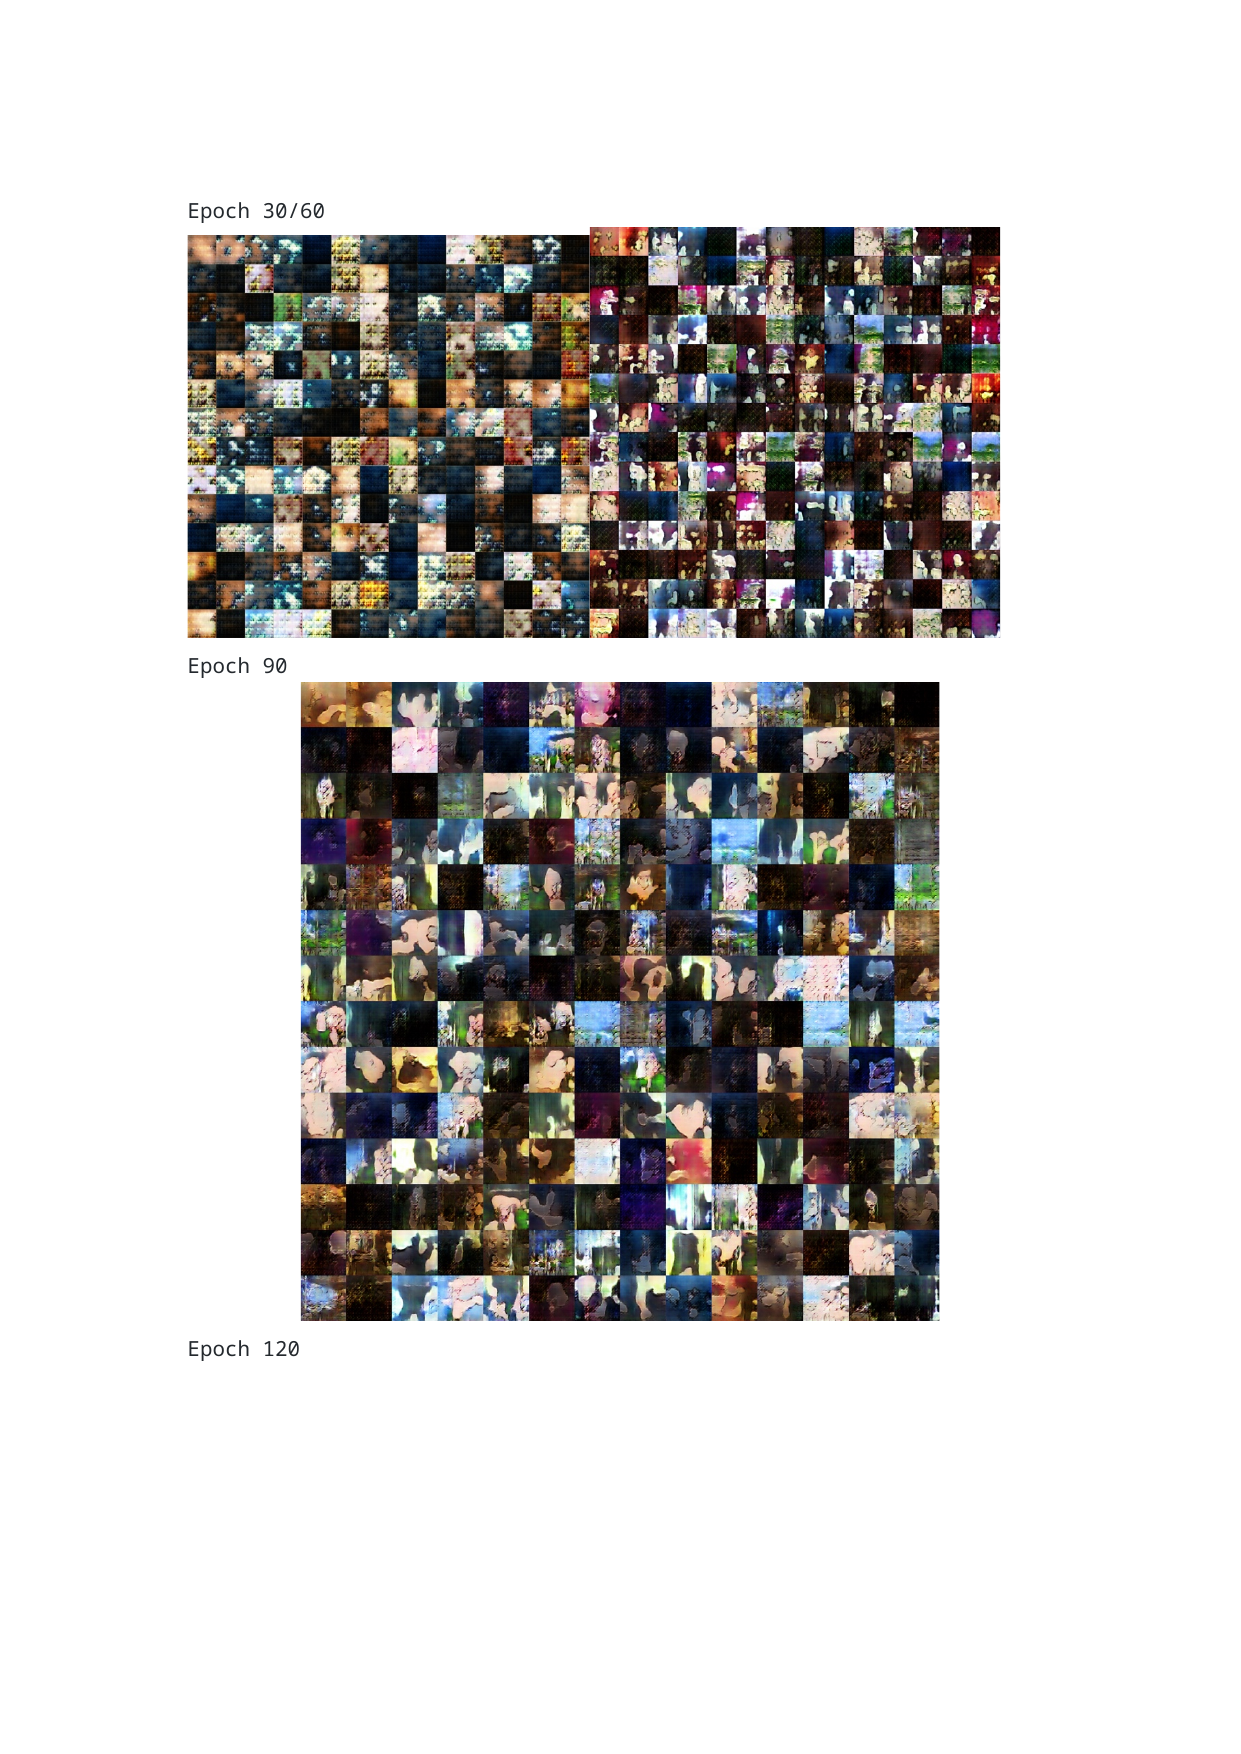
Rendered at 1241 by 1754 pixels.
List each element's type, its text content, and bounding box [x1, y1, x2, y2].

text Epoch 90 [187, 649, 1053, 682]
text Epoch 120 [187, 1332, 1053, 1364]
text Epoch 30/60 [187, 194, 1053, 227]
picture [187, 227, 1001, 638]
picture [300, 682, 940, 1321]
